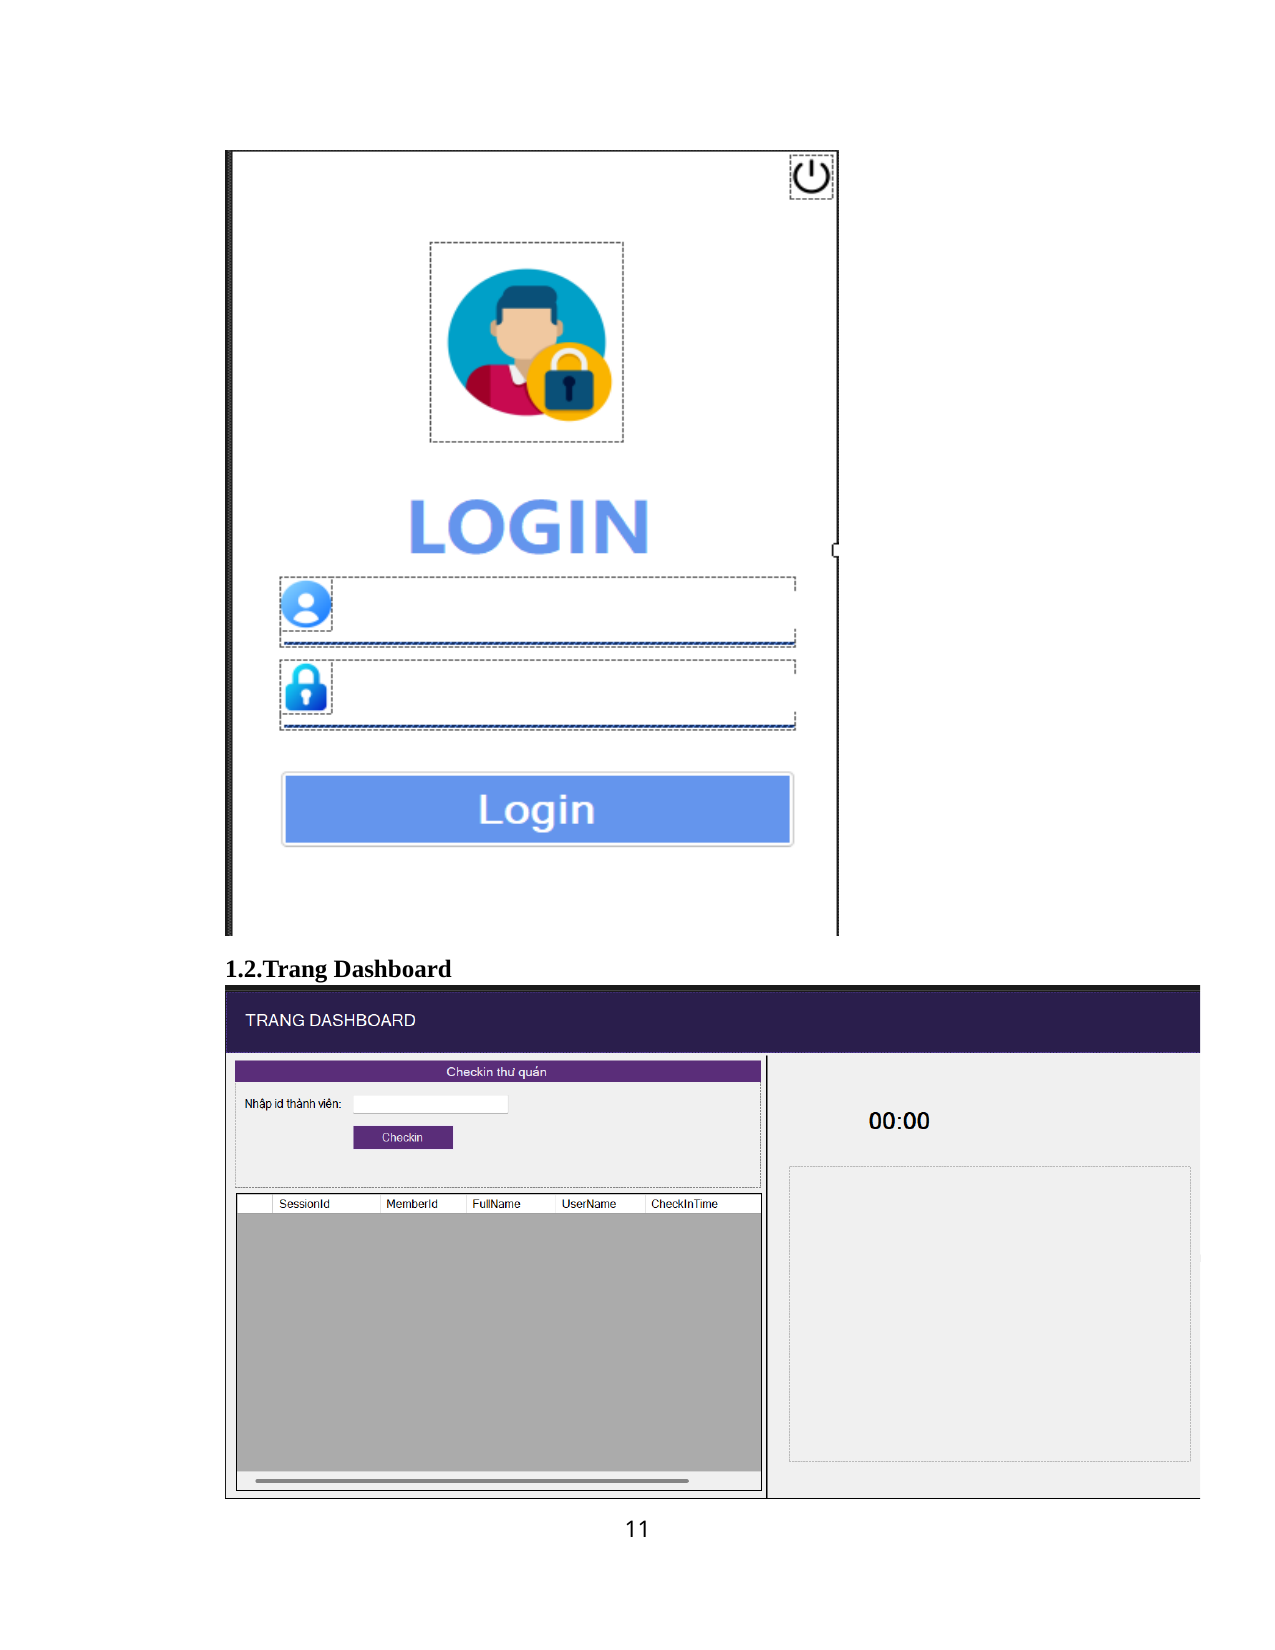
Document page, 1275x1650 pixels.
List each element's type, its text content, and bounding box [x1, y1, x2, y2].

picture [225, 150, 839, 936]
picture [225, 985, 1200, 1499]
list 1.2.Trang Dashboard [225, 954, 1125, 983]
